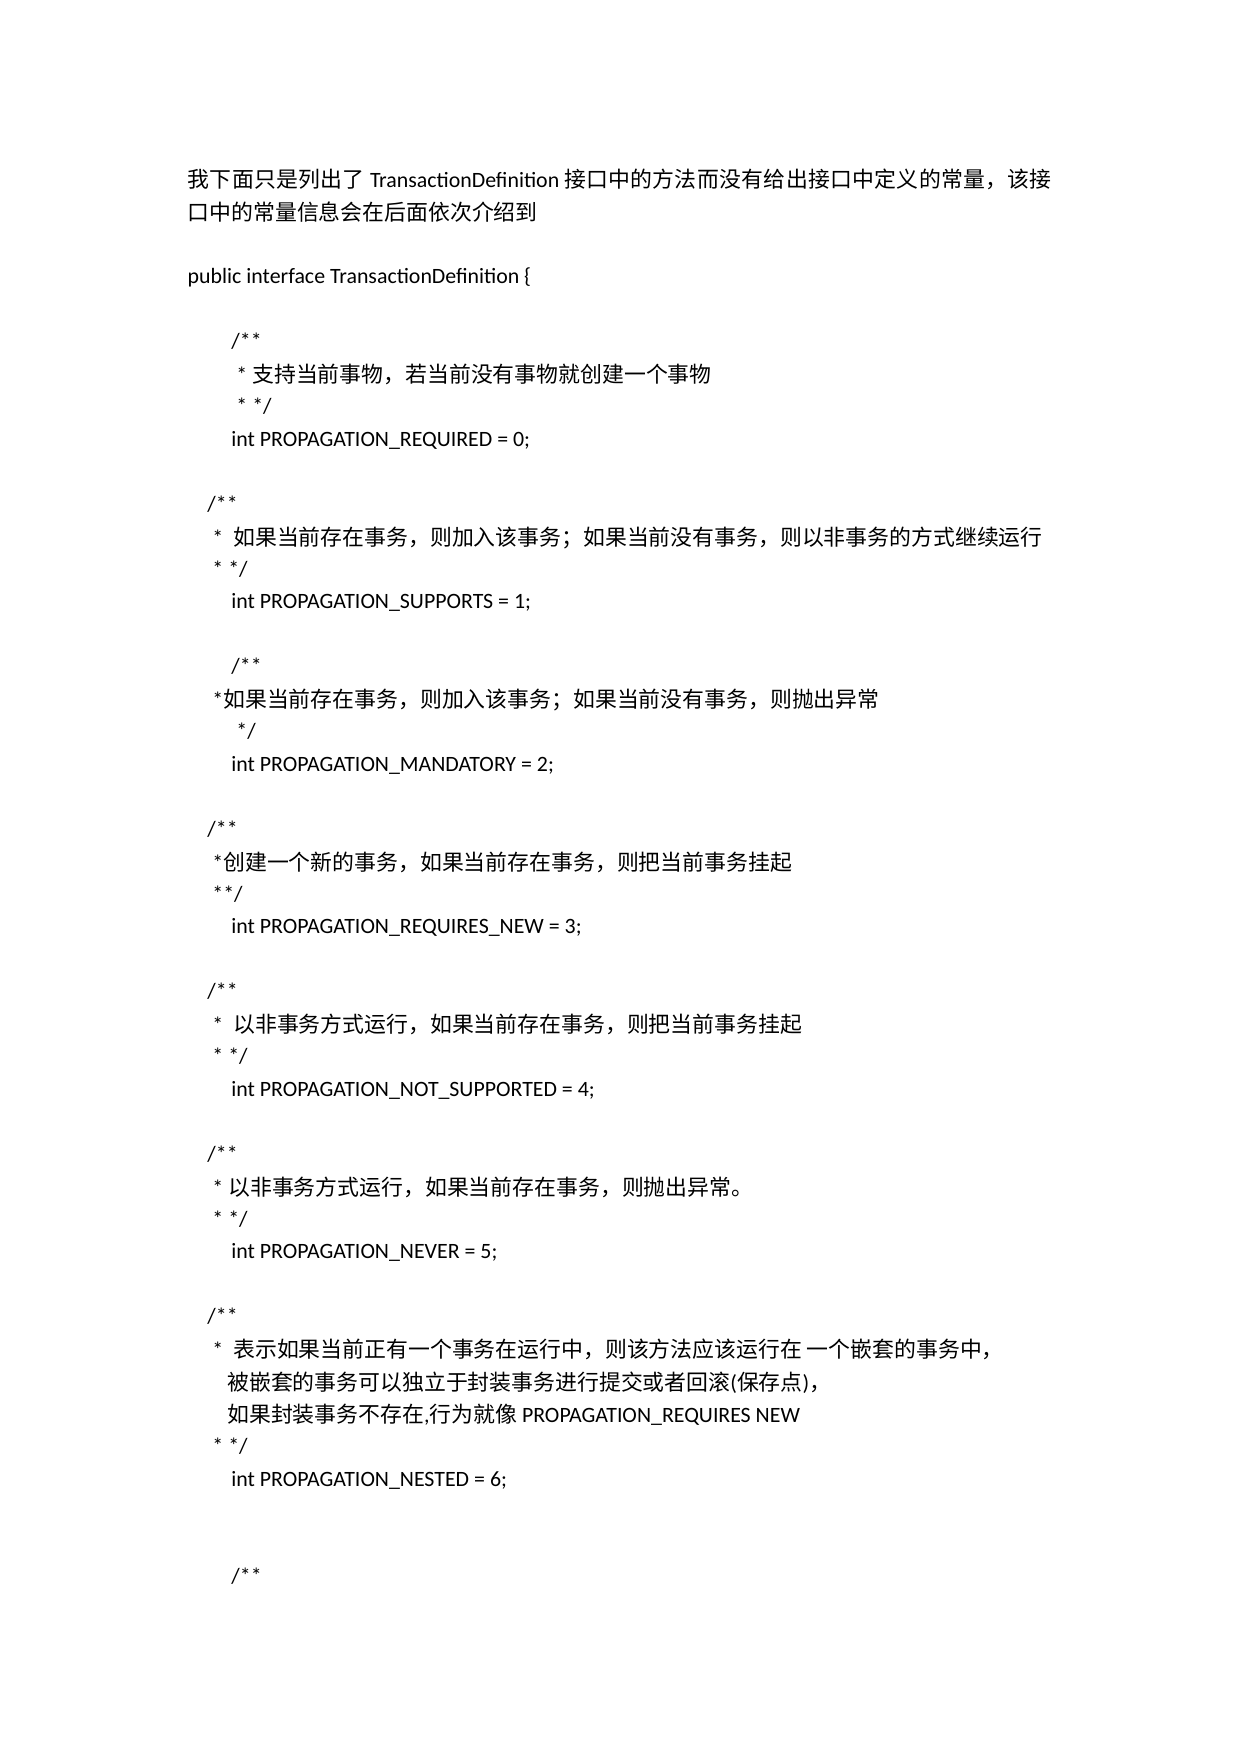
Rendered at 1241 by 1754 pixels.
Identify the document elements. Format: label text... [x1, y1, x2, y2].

text * */ [187, 1039, 1053, 1072]
text int PROPAGATION_NOT_SUPPORTED = 4; [187, 1072, 1053, 1104]
text int PROPAGATION_NEVER = 5; [187, 1234, 1053, 1267]
text * */ [187, 389, 1053, 422]
text /** [187, 974, 1053, 1007]
text **/ [187, 877, 1053, 909]
text * 支持当前事物，若当前没有事物就创建一个事物 [187, 357, 1053, 389]
text 我下面只是列出了TransactionDefinition接口中的方法而没有给出接口中定义的常量，该接口中的常量信息会在后面依次介绍到 [187, 162, 1053, 227]
text /** [187, 1299, 1053, 1332]
text * 以非事务方式运行，如果当前存在事务，则把当前事务挂起 [187, 1007, 1053, 1039]
text int PROPAGATION_SUPPORTS = 1; [187, 584, 1053, 617]
text */ [187, 714, 1053, 747]
text * */ [187, 1429, 1053, 1462]
text /** [187, 324, 1053, 357]
text * */ [187, 1202, 1053, 1234]
text int PROPAGATION_NESTED = 6; [187, 1462, 1053, 1494]
text 如果封装事务不存在,行为就像 PROPAGATION_REQUIRES NEW [187, 1397, 1053, 1429]
text 被嵌套的事务可以独立于封装事务进行提交或者回滚(保存点)， [187, 1364, 1053, 1397]
text int PROPAGATION_MANDATORY = 2; [187, 747, 1053, 779]
text int PROPAGATION_REQUIRES_NEW = 3; [187, 909, 1053, 942]
text /** [187, 487, 1053, 519]
text *如果当前存在事务，则加入该事务；如果当前没有事务，则抛出异常 [187, 682, 1053, 714]
text * 以非事务方式运行，如果当前存在事务，则抛出异常。 [187, 1169, 1053, 1202]
text public interface TransactionDefinition { [187, 259, 1053, 292]
text /** [187, 812, 1053, 844]
text * 如果当前存在事务，则加入该事务；如果当前没有事务，则以非事务的方式继续运行 [187, 519, 1053, 552]
text int PROPAGATION_REQUIRED = 0; [187, 422, 1053, 454]
text /** [187, 1559, 1053, 1592]
text * 表示如果当前正有一个事务在运行中，则该方法应该运行在 一个嵌套的事务中， [187, 1332, 1053, 1364]
text *创建一个新的事务，如果当前存在事务，则把当前事务挂起 [187, 844, 1053, 877]
text /** [187, 1137, 1053, 1169]
text * */ [187, 552, 1053, 584]
text /** [187, 649, 1053, 682]
